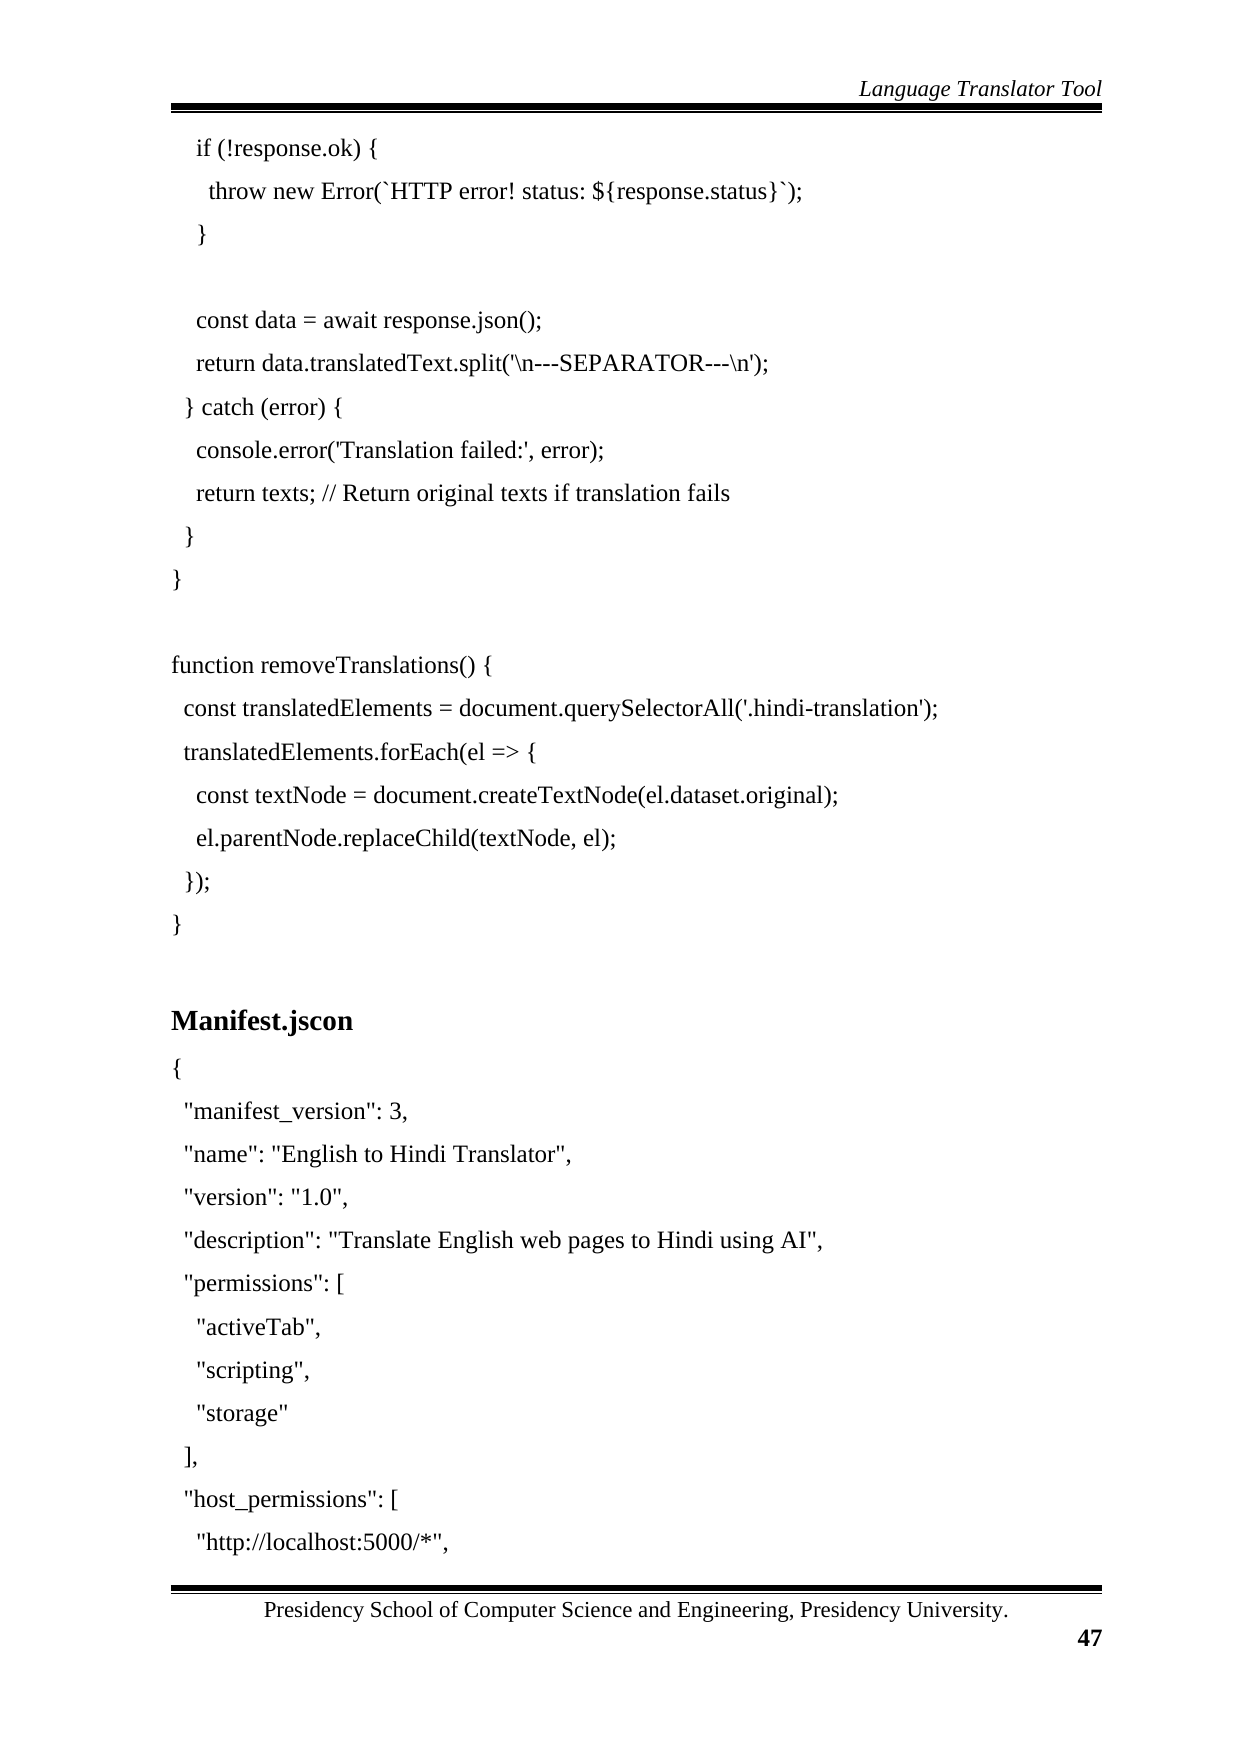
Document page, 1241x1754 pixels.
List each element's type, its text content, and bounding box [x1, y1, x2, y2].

text } [171, 564, 1102, 593]
text el.parentNode.replaceChild(textNode, el); [171, 823, 1102, 852]
text const translatedElements = document.querySelectorAll('.hindi-translation'); [171, 693, 1102, 722]
text const textNode = document.createTextNode(el.dataset.original); [171, 780, 1102, 808]
text Manifest.jscon [171, 1003, 1102, 1036]
text "permissions": [ [171, 1268, 1102, 1297]
text "manifest_version": 3, [171, 1096, 1102, 1125]
text "host_permissions": [ [171, 1484, 1102, 1513]
text "name": "English to Hindi Translator", [171, 1139, 1102, 1168]
text if (!response.ok) { [171, 133, 1102, 162]
text } [171, 909, 1102, 938]
text } catch (error) { [171, 392, 1102, 420]
text "description": "Translate English web pages to Hindi using AI", [171, 1225, 1102, 1254]
text const data = await response.json(); [171, 305, 1102, 334]
text { [171, 1053, 1102, 1082]
text "storage" [171, 1398, 1102, 1427]
text translatedElements.forEach(el => { [171, 737, 1102, 765]
text throw new Error(`HTTP error! status: ${response.status}`); [171, 176, 1102, 205]
text } [171, 521, 1102, 550]
text ], [171, 1441, 1102, 1470]
text }); [171, 866, 1102, 895]
text "scripting", [171, 1355, 1102, 1383]
text return data.translatedText.split('\n---SEPARATOR---\n'); [171, 348, 1102, 377]
text } [171, 219, 1102, 248]
text function removeTranslations() { [171, 650, 1102, 679]
text "http://localhost:5000/*", [171, 1527, 1102, 1556]
text "activeTab", [171, 1312, 1102, 1340]
text return texts; // Return original texts if translation fails [171, 478, 1102, 507]
text "version": "1.0", [171, 1182, 1102, 1211]
text console.error('Translation failed:', error); [171, 435, 1102, 463]
